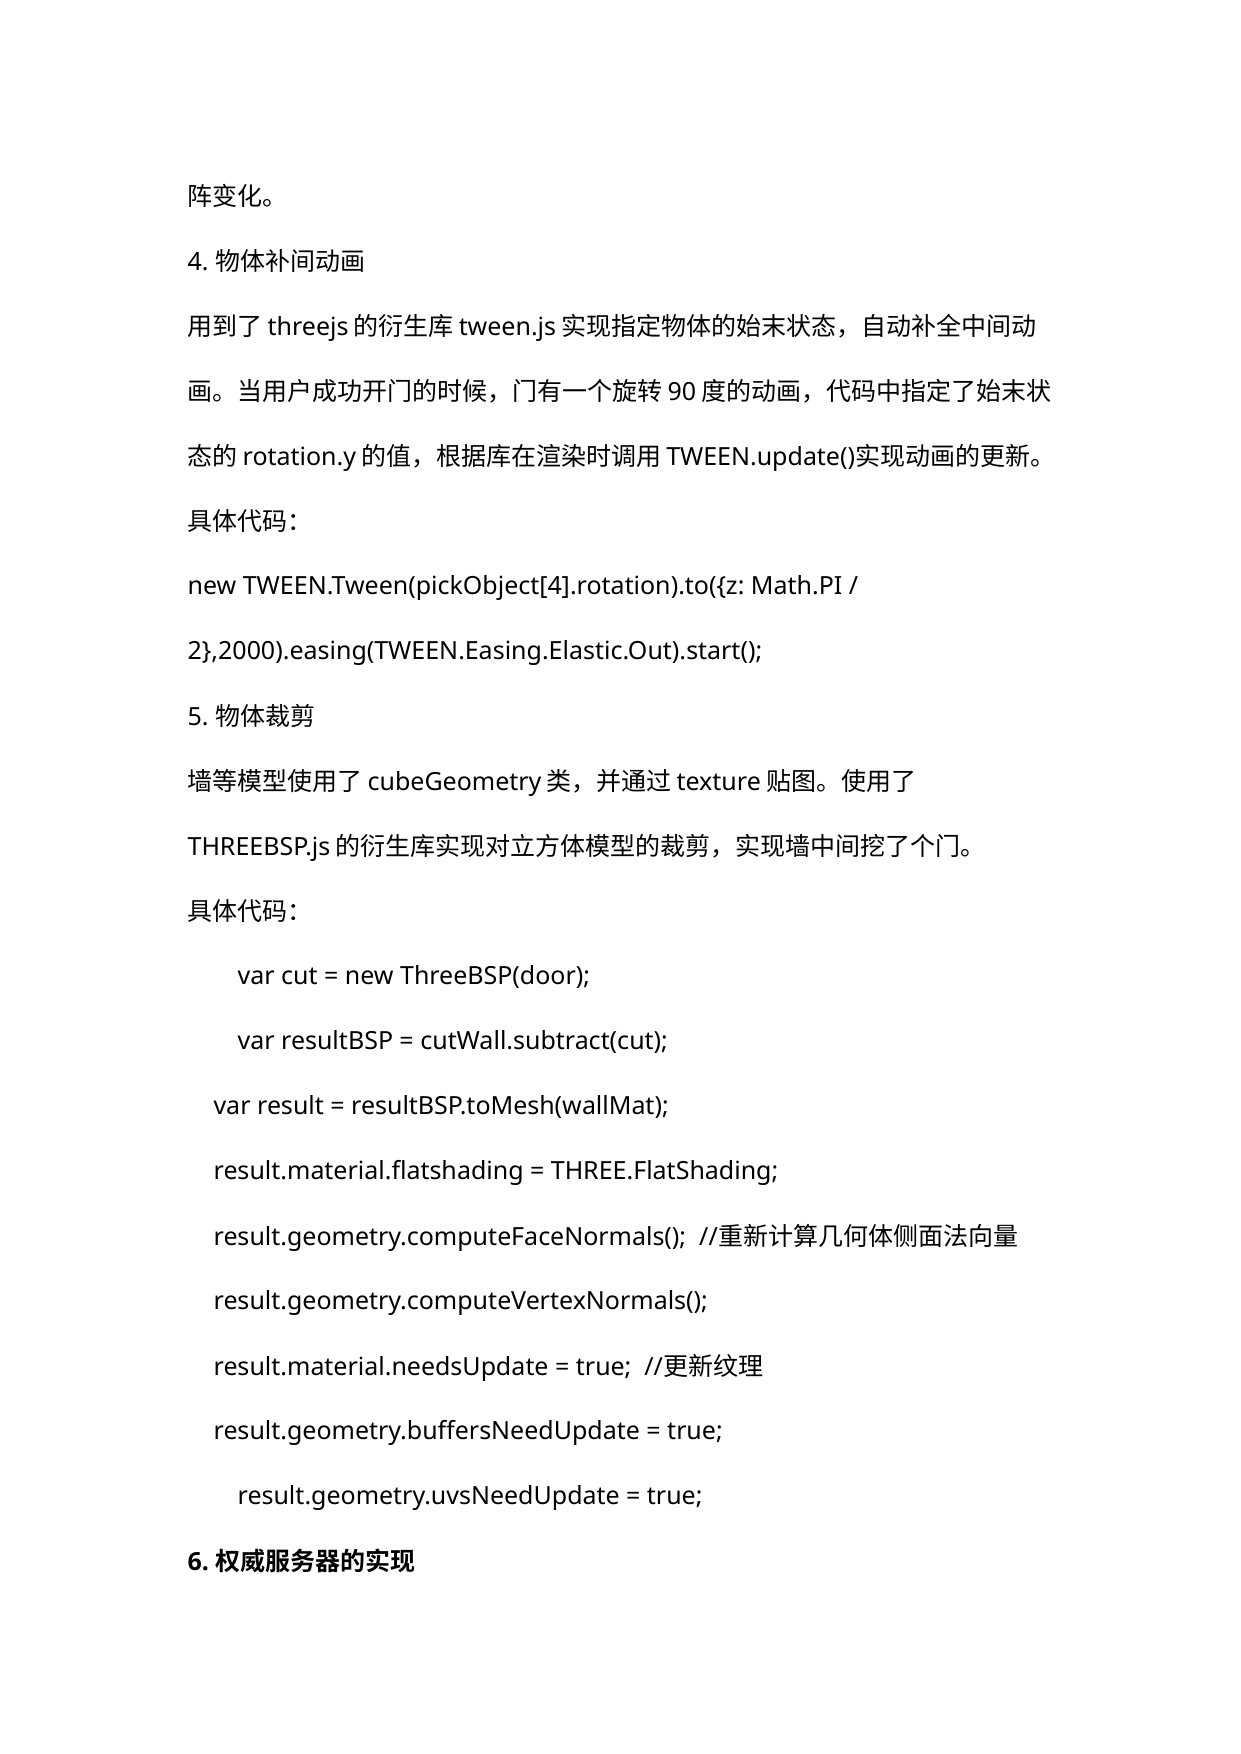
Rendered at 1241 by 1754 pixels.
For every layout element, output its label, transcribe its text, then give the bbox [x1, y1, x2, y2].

text result.geometry.uvsNeedUpdate = true; [187, 1462, 1053, 1527]
text 6. 权威服务器的实现 [187, 1527, 1053, 1592]
text var resultBSP = cutWall.subtract(cut); [187, 1007, 1053, 1072]
text 用到了threejs的衍生库tween.js实现指定物体的始末状态，自动补全中间动画。当用户成功开门的时候，门有一个旋转90度的动画，代码中指定了始末状态的rotation.y的值，根据库在渲染时调用TWEEN.update()实现动画的更新。 [187, 292, 1053, 487]
text 具体代码： [187, 487, 1053, 552]
text 墙等模型使用了cubeGeometry类，并通过texture贴图。使用了THREEBSP.js的衍生库实现对立方体模型的裁剪，实现墙中间挖了个门。 [187, 747, 1053, 877]
text result.geometry.computeFaceNormals(); //重新计算几何体侧面法向量 [187, 1202, 1053, 1267]
text var cut = new ThreeBSP(door); [187, 942, 1053, 1007]
text result.material.flatshading = THREE.FlatShading; [187, 1137, 1053, 1202]
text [187, 162, 1053, 227]
text result.geometry.computeVertexNormals(); [187, 1267, 1053, 1332]
text 具体代码： [187, 877, 1053, 942]
text 5. 物体裁剪 [187, 682, 1053, 747]
text result.geometry.buffersNeedUpdate = true; [187, 1397, 1053, 1462]
text result.material.needsUpdate = true; //更新纹理 [187, 1332, 1053, 1397]
text var result = resultBSP.toMesh(wallMat); [187, 1072, 1053, 1137]
text 4. 物体补间动画 [187, 227, 1053, 292]
text new TWEEN.Tween(pickObject[4].rotation).to({z: Math.PI / 2},2000).easing(TWEEN.Easing.Elastic.Out).start(); [187, 552, 1053, 682]
